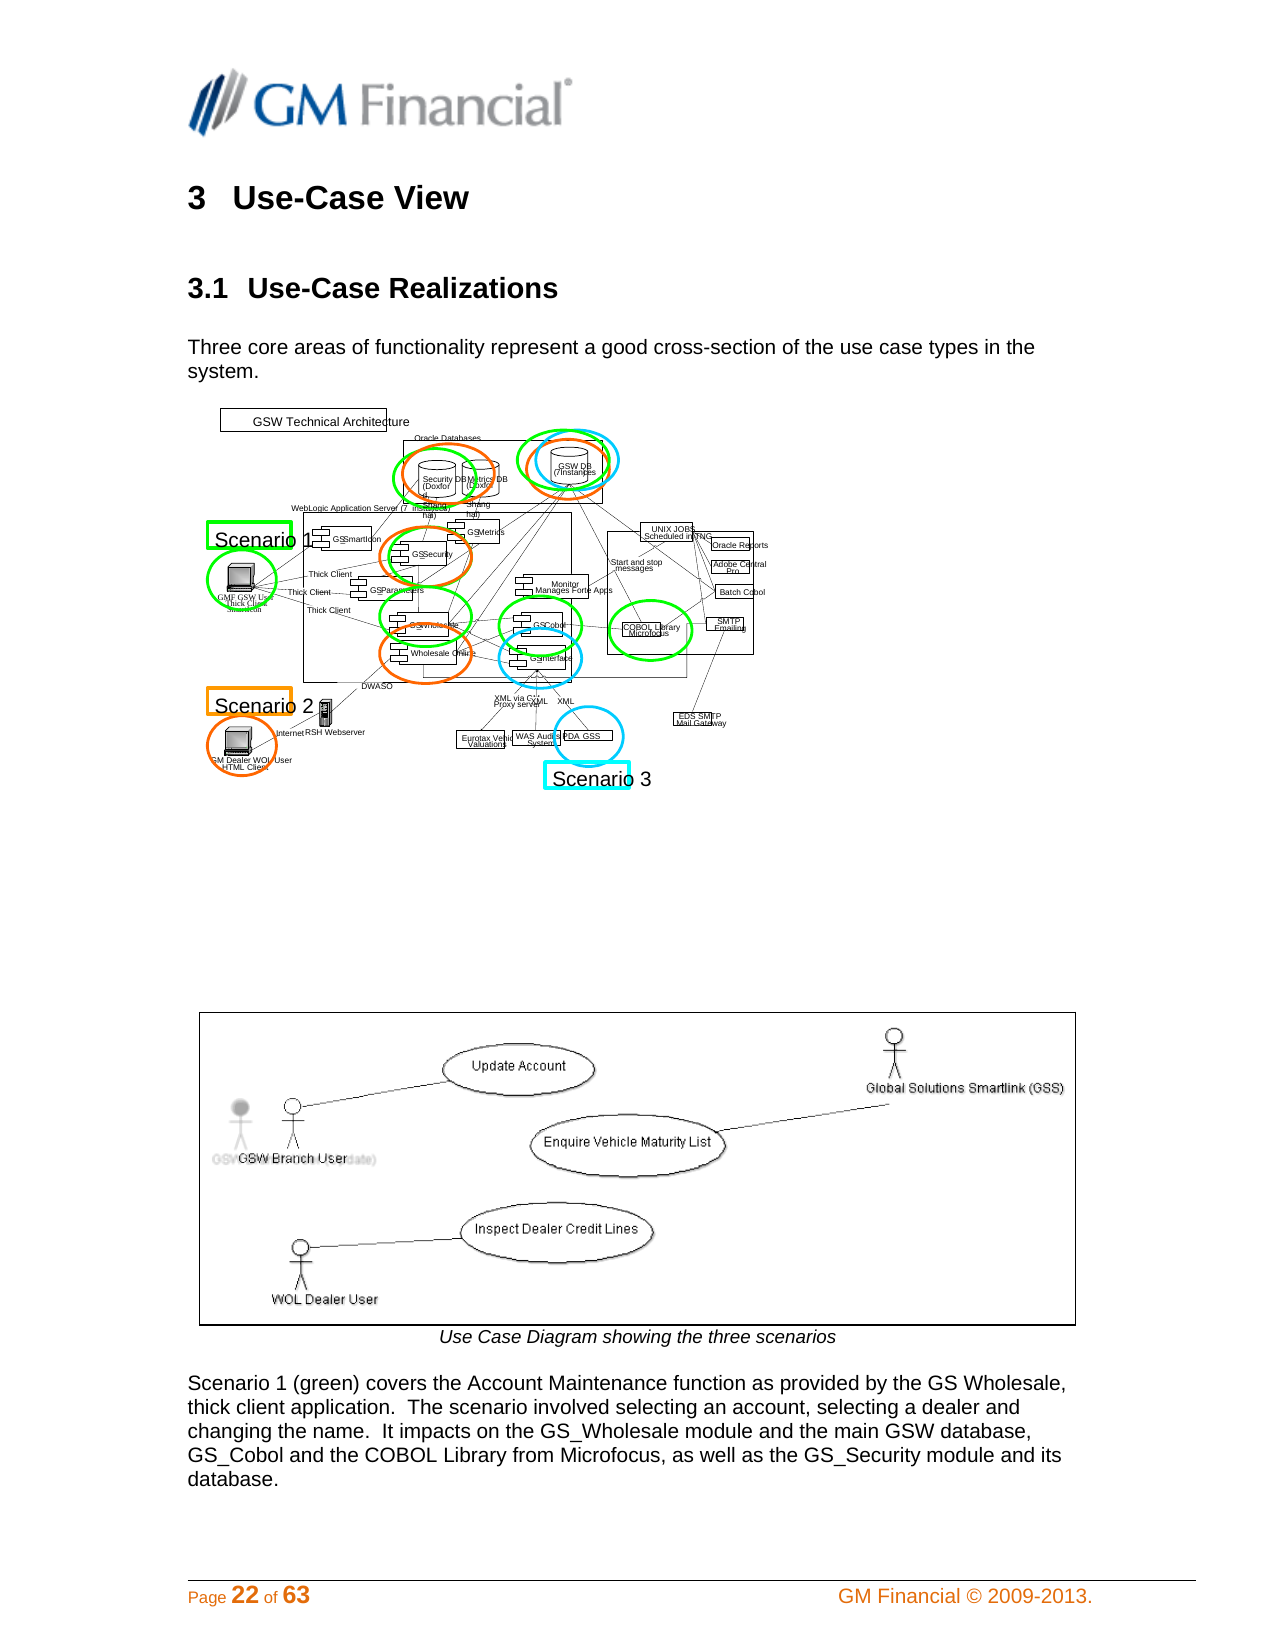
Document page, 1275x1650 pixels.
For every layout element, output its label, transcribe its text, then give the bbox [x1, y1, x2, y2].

text Scenario 1 (green) covers the Account Maintenance function as provided by the GS Wholesale, thick client application. The scenario involved selecting an account, selecting a dealer and changing the name. It impacts on the GS_Wholesale module and the main GSW database, GS_Cobol and the COBOL Library from Microfocus, as well as the GS_Security module and its database. [187, 1371, 1087, 1491]
text Three core areas of functionality represent a good cross-section of the use case types in the system. [187, 335, 1087, 383]
subtitle Use-Case View [187, 178, 1087, 216]
subtitle Use-Case Realizations [187, 271, 1087, 305]
picture [200, 1013, 1075, 1324]
picture [187, 56, 574, 153]
